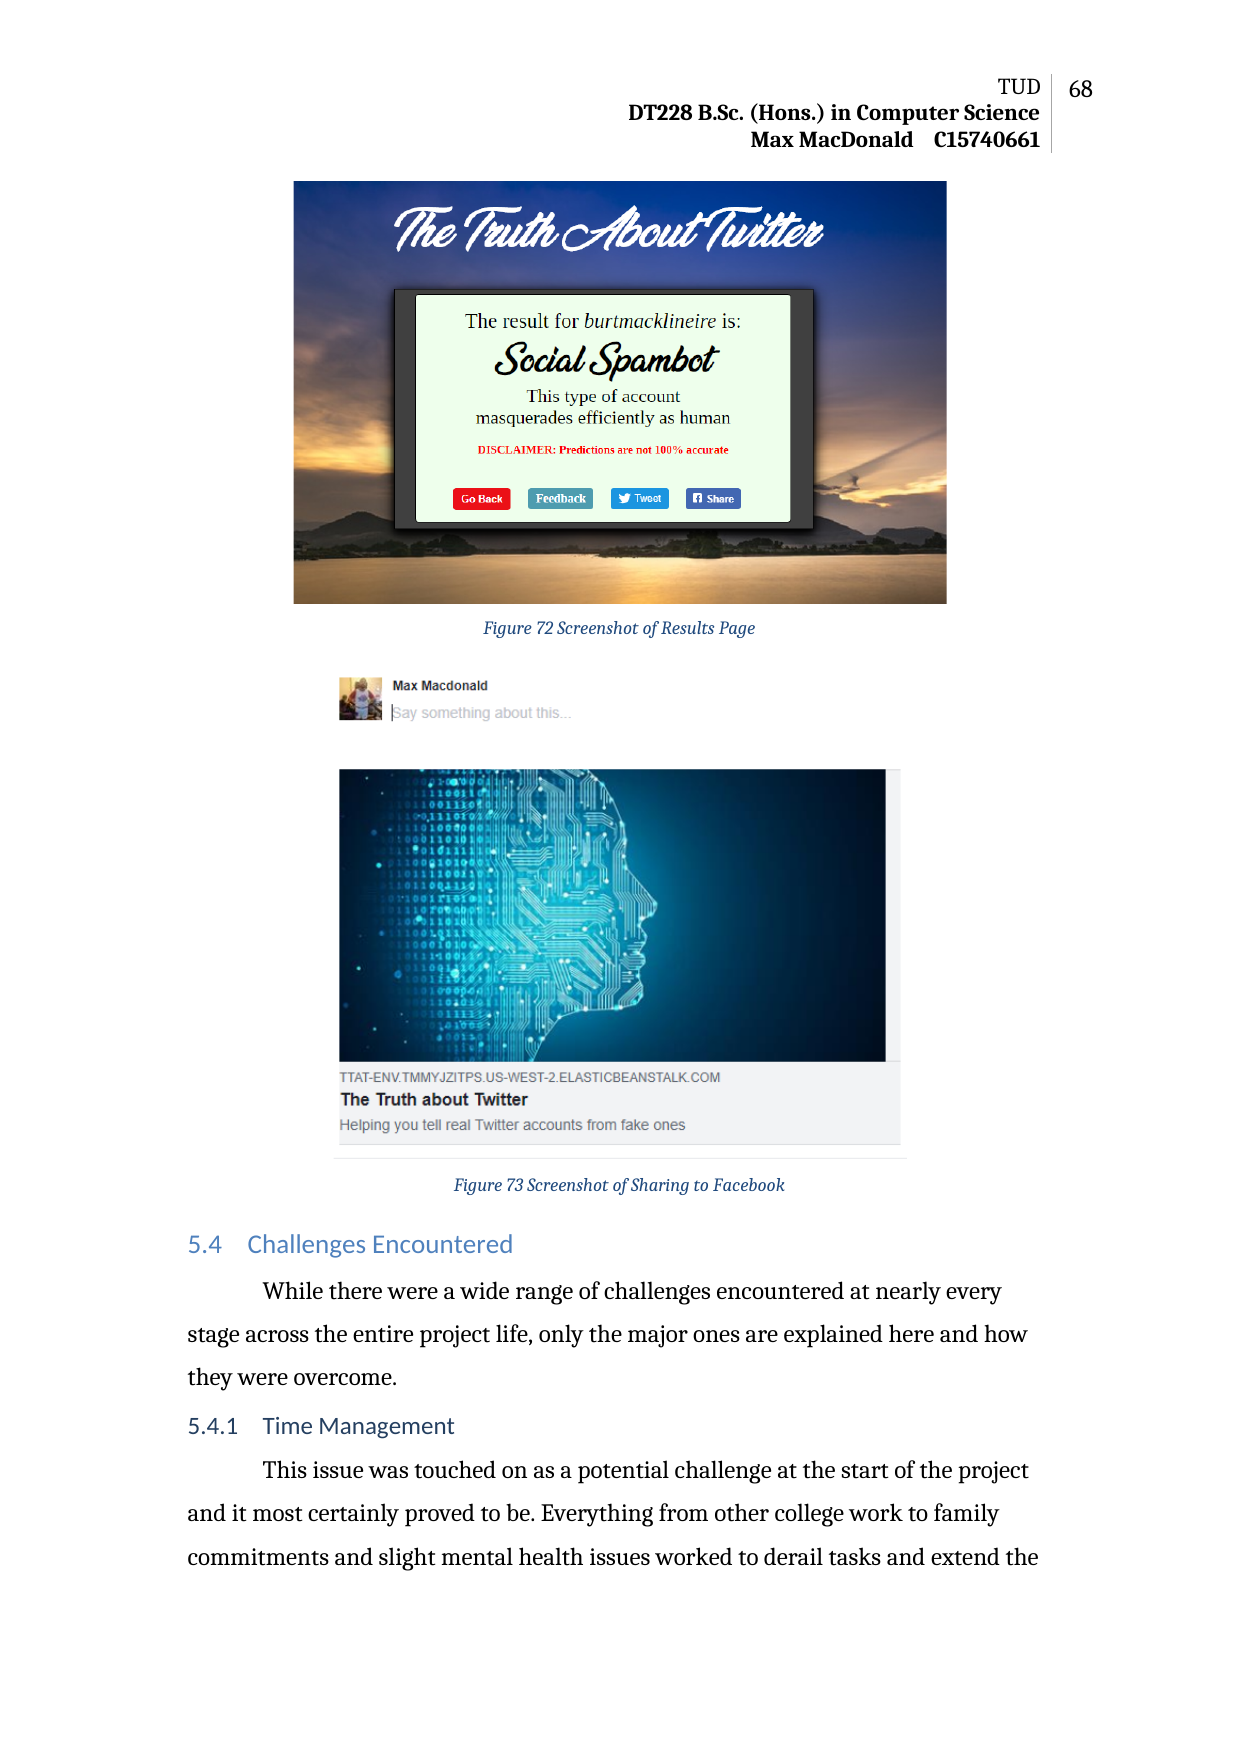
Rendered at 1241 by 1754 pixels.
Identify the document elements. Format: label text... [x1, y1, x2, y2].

text While there were a wide range of challenges encountered at nearly every stage across the entire project life, only the major ones are explained here and how they were overcome. [187, 1277, 1053, 1392]
text Figure 73 Screenshot of Sharing to Facebook [187, 1174, 1053, 1196]
text Figure 72 Screenshot of Results Page [187, 618, 1053, 639]
subtitle Challenges Encountered [187, 1227, 1053, 1260]
subtitle Time Management [187, 1410, 1053, 1441]
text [187, 1456, 1053, 1571]
picture [333, 670, 907, 1160]
picture [293, 181, 947, 604]
